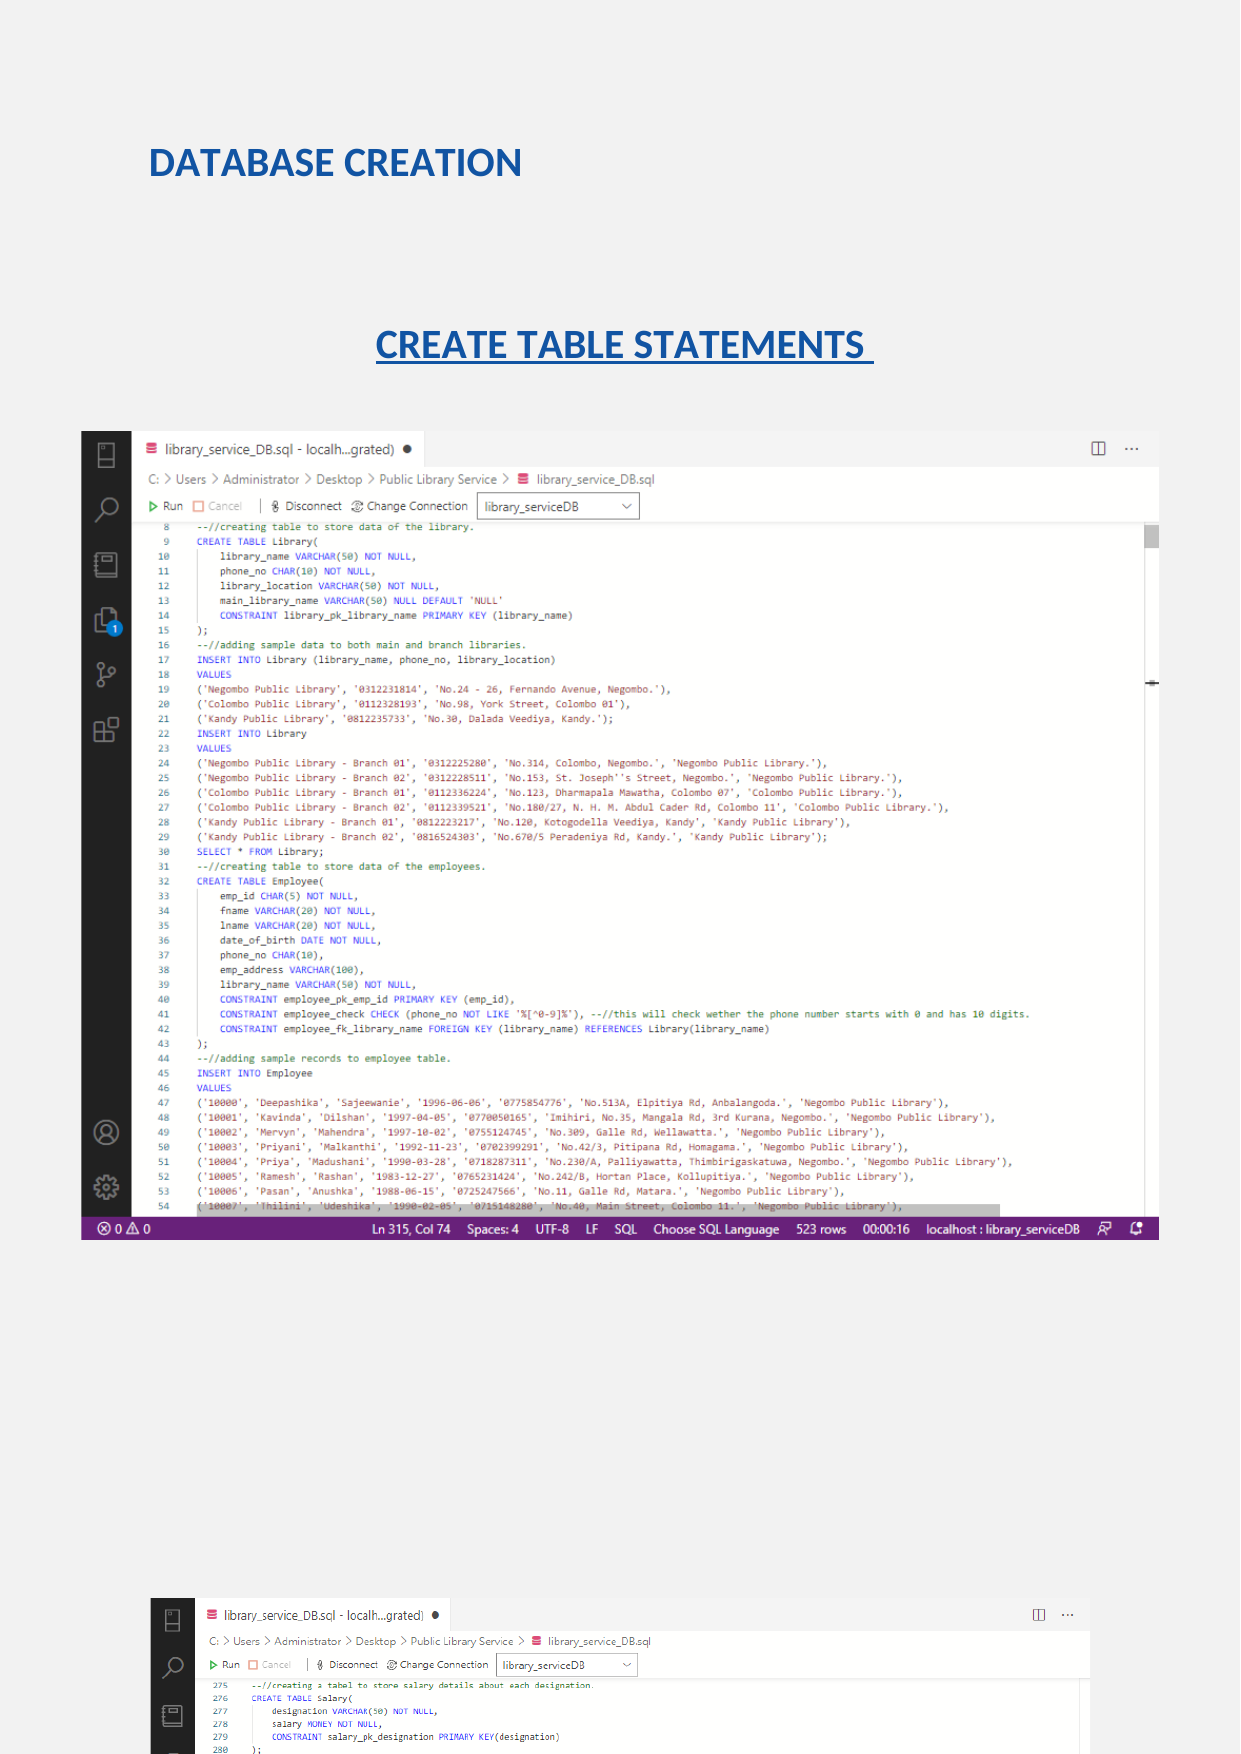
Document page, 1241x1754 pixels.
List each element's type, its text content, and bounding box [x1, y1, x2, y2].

subtitle CREATE TABLE STATEMENTS [148, 318, 1092, 368]
subtitle DATABASE CREATION [148, 136, 1092, 187]
picture [81, 431, 1159, 1240]
picture [150, 1598, 1091, 1754]
